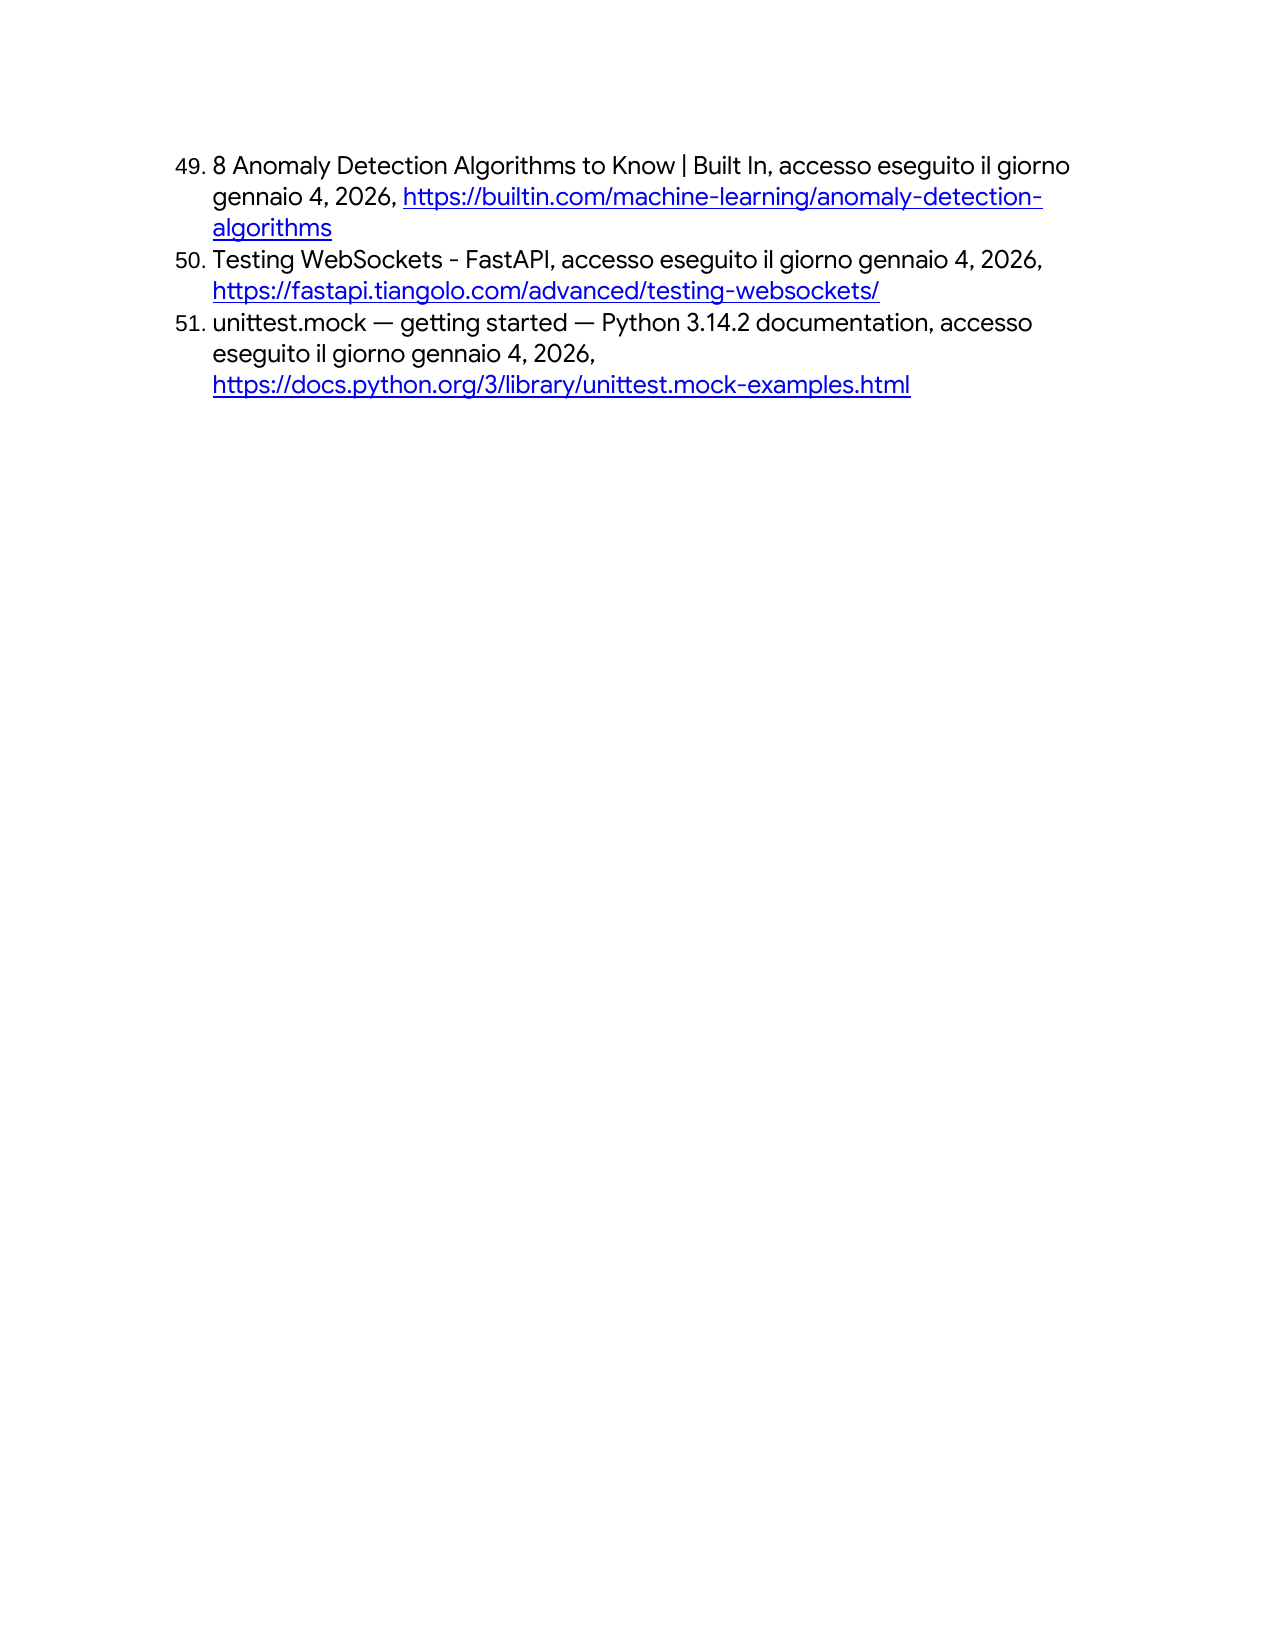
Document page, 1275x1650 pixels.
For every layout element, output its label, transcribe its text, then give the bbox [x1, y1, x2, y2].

list Testing WebSockets - FastAPI, accesso eseguito il giorno gennaio 4, 2026, https://fastapi.tiangolo.com/advanced/testing-websockets/ [175, 244, 1125, 307]
list 8 Anomaly Detection Algorithms to Know | Built In, accesso eseguito il giorno gennaio 4, 2026, https://builtin.com/machine-learning/anomaly-detection-algorithms [175, 150, 1125, 244]
list unittest.mock — getting started — Python 3.14.2 documentation, accesso eseguito il giorno gennaio 4, 2026, https://docs.python.org/3/library/unittest.mock-examples.html [175, 307, 1125, 401]
